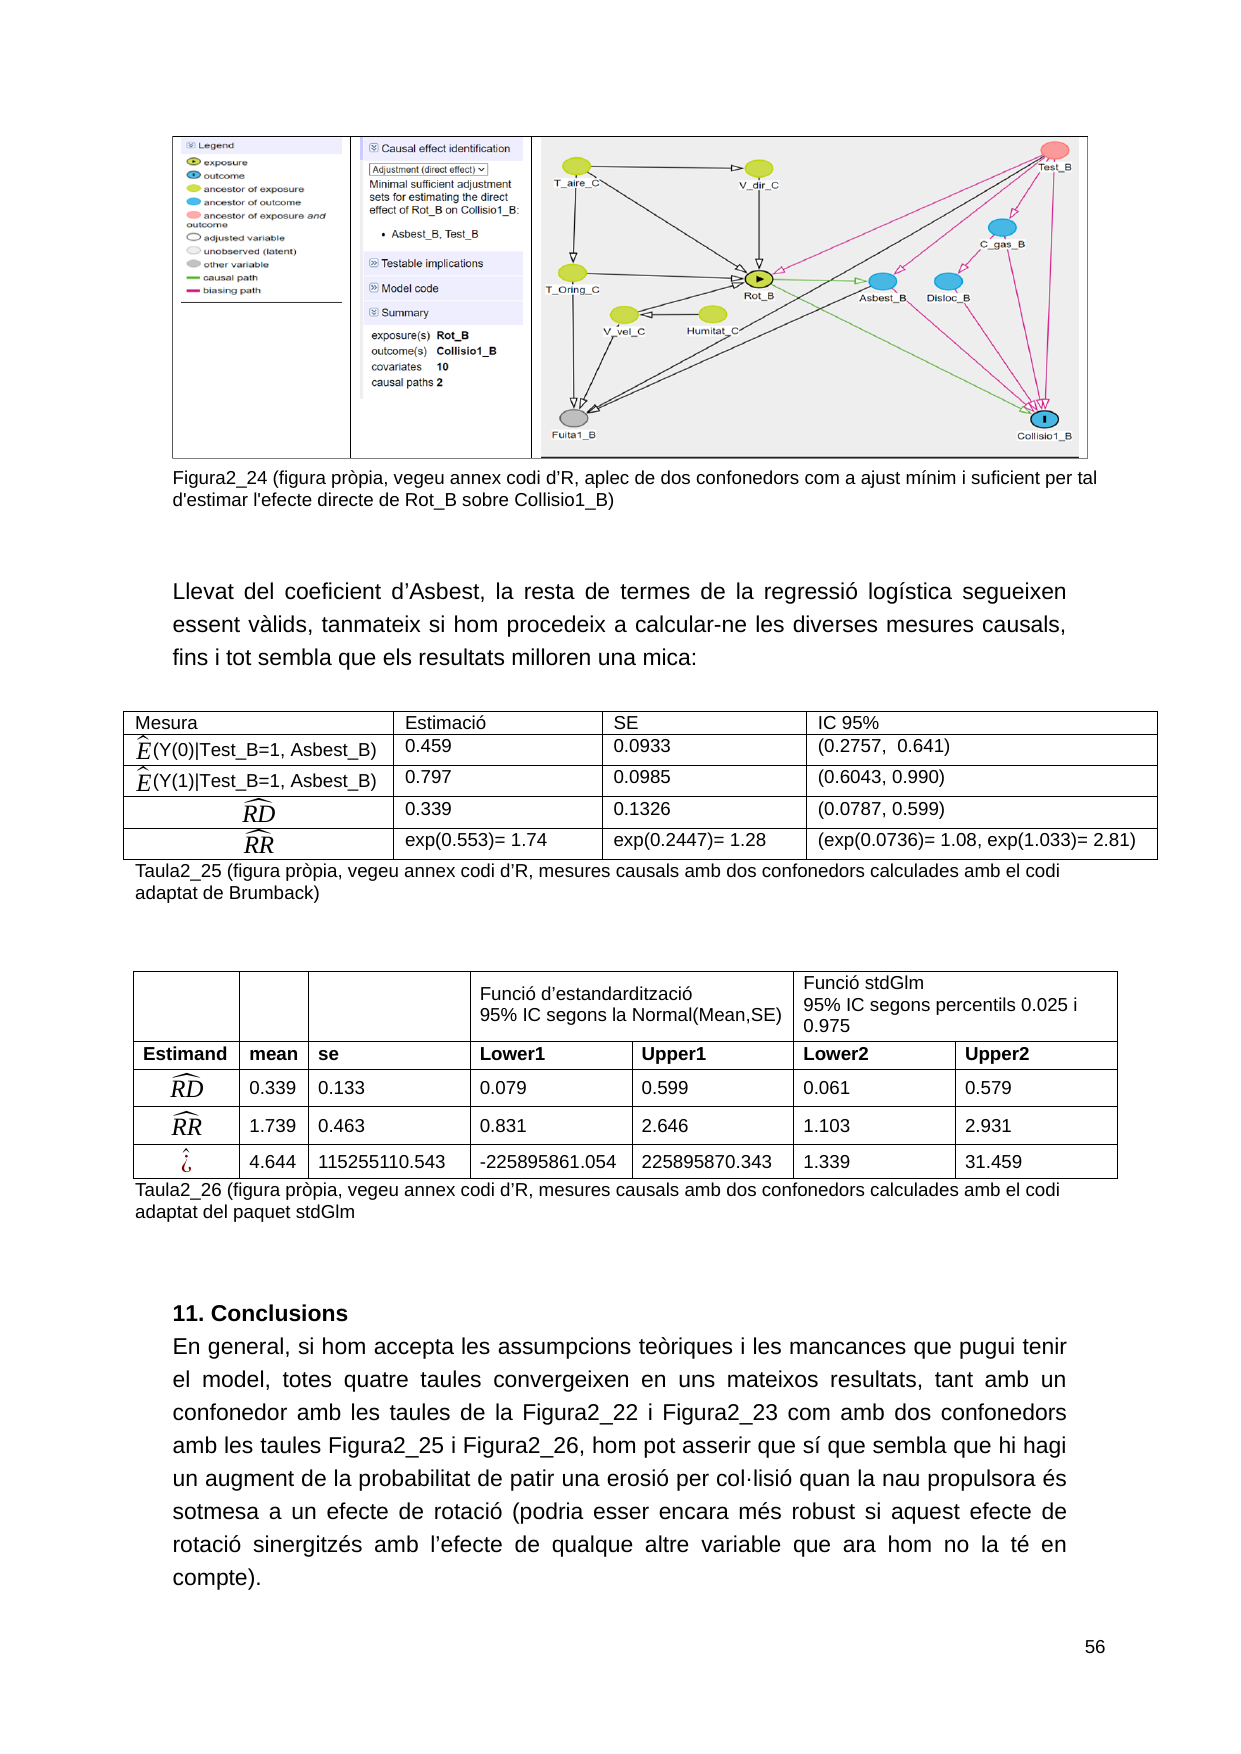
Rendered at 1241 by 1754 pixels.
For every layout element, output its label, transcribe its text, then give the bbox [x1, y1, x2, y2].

table_header Funció stdGlm 95% IC segons percentils 0.025 i 0.975 [794, 972, 1117, 1041]
text En general, si hom accepta les assumpcions teòriques i les mancances que pugui tenir el model, totes quatre taules convergeixen en uns mateixos resultats, tant amb un confonedor amb les taules de la Figura2_22 i Figura2_23 com amb dos confonedors amb les taules Figura2_25 i Figura2_26, hom pot asserir que sí que sembla que hi hagi un augment de la probabilitat de patir una erosió per col·lisió quan la nau propulsora és sotmesa a un efecte de rotació (podria esser encara més robust si aquest efecte de rotació sinergitzés amb l’efecte de qualque altre variable que ara hom no la té en compte). [172, 1333, 1068, 1590]
table_header Estimació [394, 712, 602, 733]
table_cell 2.931 [956, 1107, 1117, 1144]
picture [172, 135, 1091, 462]
table_cell (0.2757, 0.641) [807, 735, 1157, 765]
table_cell 0.133 [309, 1070, 470, 1106]
table_cell [124, 829, 393, 859]
table_cell mean [240, 1042, 308, 1068]
table_cell 0.339 [240, 1070, 308, 1106]
table_header [134, 972, 239, 1041]
table_cell 0.0985 [603, 766, 806, 796]
table_header Funció d’estandardització 95% IC segons la Normal(Mean,SE) [471, 972, 793, 1041]
table_cell [134, 1145, 239, 1178]
table_cell Upper1 [633, 1042, 793, 1068]
table_cell (0.0787, 0.599) [807, 797, 1157, 828]
table_cell se [309, 1042, 470, 1068]
text Llevat del coeficient d’Asbest, la resta de termes de la regressió logística segueixen essent vàlids, tanmateix si hom procedeix a calcular-ne les diverses mesures causals, fins i tot sembla que els resultats milloren una mica: [172, 578, 1068, 670]
table_header [240, 972, 308, 1041]
table_cell 0.339 [394, 797, 602, 828]
table_cell [134, 1070, 239, 1106]
table_cell 0.463 [309, 1107, 470, 1144]
table_cell 0.061 [794, 1070, 955, 1106]
table_cell (Y(1)|Test_B=1, Asbest_B) [124, 766, 393, 796]
table_header [309, 972, 470, 1041]
text Figura2_24 (figura pròpia, vegeu annex codi d’R, aplec de dos confonedors com a ajust mínim i suficient per tal d'estimar l'efecte directe de Rot_B sobre Collisio1_B) [172, 467, 1105, 510]
table_cell exp(0.553)= 1.74 [394, 829, 602, 859]
table_cell 115255110.543 [309, 1145, 470, 1178]
table_header IC 95% [807, 712, 1157, 733]
table_cell 1.339 [794, 1145, 955, 1178]
table_cell 1.739 [240, 1107, 308, 1144]
table_header Mesura [124, 712, 393, 733]
table_cell 0.579 [956, 1070, 1117, 1106]
text Taula2_26 (figura pròpia, vegeu annex codi d’R, mesures causals amb dos confonedors calculades amb el codi adaptat del paquet stdGlm [135, 1179, 1105, 1222]
table_cell Upper2 [956, 1042, 1117, 1068]
table_cell (exp(0.0736)= 1.08, exp(1.033)= 2.81) [807, 829, 1157, 859]
table_cell -225895861.054 [471, 1145, 632, 1178]
table_cell 31.459 [956, 1145, 1117, 1178]
table_cell 0.599 [633, 1070, 793, 1106]
table_cell [134, 1107, 239, 1144]
table_cell 225895870.343 [633, 1145, 793, 1178]
table_cell (0.6043, 0.990) [807, 766, 1157, 796]
table_header SE [603, 712, 806, 733]
table_cell 0.079 [471, 1070, 632, 1106]
table_cell 0.459 [394, 735, 602, 765]
table_cell 4.644 [240, 1145, 308, 1178]
table_cell 2.646 [633, 1107, 793, 1144]
table_cell 0.797 [394, 766, 602, 796]
table_cell exp(0.2447)= 1.28 [603, 829, 806, 859]
table_cell Lower1 [471, 1042, 632, 1068]
table_cell 1.103 [794, 1107, 955, 1144]
table_cell Lower2 [794, 1042, 955, 1068]
table_cell 0.0933 [603, 735, 806, 765]
table_cell 0.1326 [603, 797, 806, 828]
text 11. Conclusions [172, 1299, 1068, 1326]
table_cell 0.831 [471, 1107, 632, 1144]
table_cell Estimand [134, 1042, 239, 1068]
table_cell [124, 797, 393, 828]
text Taula2_25 (figura pròpia, vegeu annex codi d’R, mesures causals amb dos confonedors calculades amb el codi adaptat de Brumback) [135, 860, 1105, 903]
table_cell (Y(0)|Test_B=1, Asbest_B) [124, 735, 393, 765]
